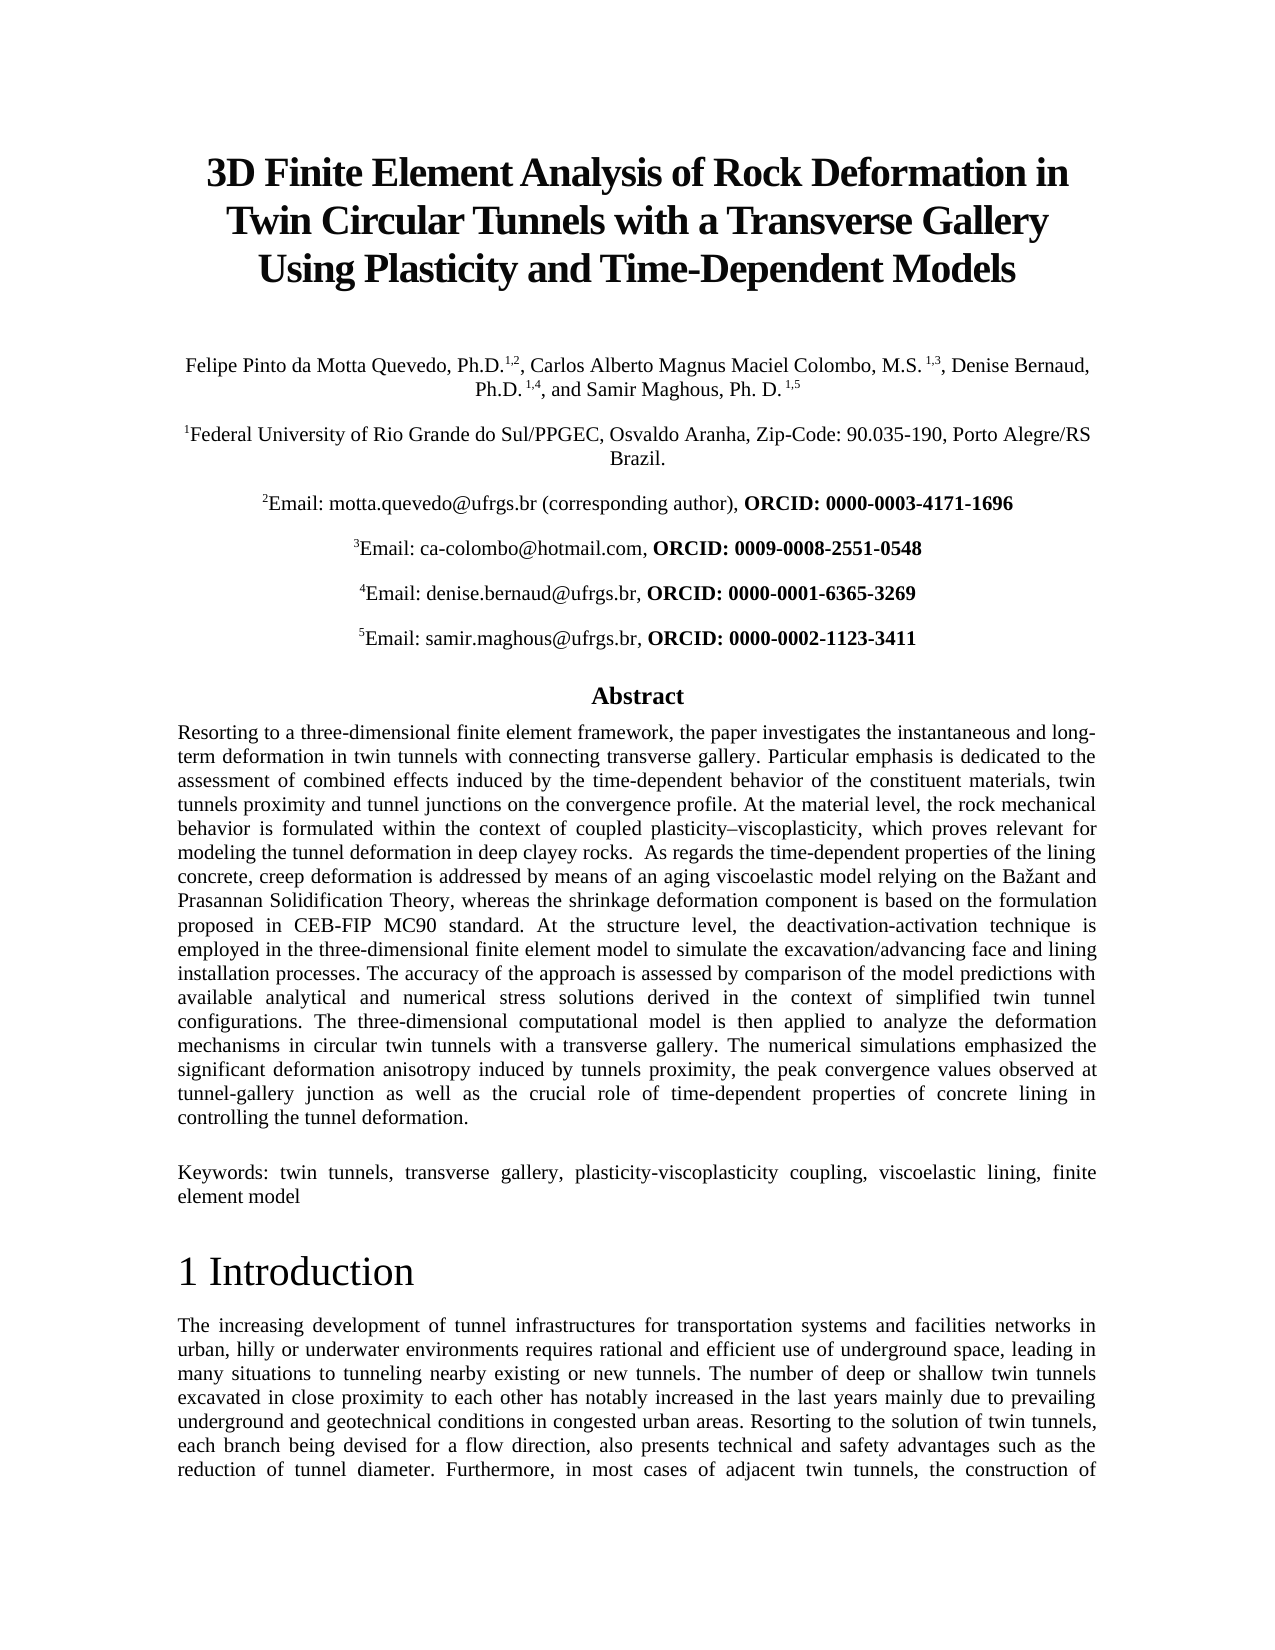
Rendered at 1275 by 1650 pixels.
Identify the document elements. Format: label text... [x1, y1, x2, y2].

text 4Email: denise.bernaud@ufrgs.br, ORCID: 0000-0001-6365-3269 [177, 581, 1098, 605]
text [177, 1313, 1098, 1481]
title 3D Finite Element Analysis of Rock Deformation in Twin Circular Tunnels with a Transverse Gallery Using Plasticity and Time-Dependent Models [177, 148, 1098, 291]
text 5Email: samir.maghous@ufrgs.br, ORCID: 0000-0002-1123-3411 [177, 626, 1098, 649]
subtitle 1 Introduction [177, 1246, 1098, 1294]
title Abstract [177, 681, 1098, 709]
text Resorting to a three-dimensional finite element framework, the paper investigates the instantaneous and long-term deformation in twin tunnels with connecting transverse gallery. Particular emphasis is dedicated to the assessment of combined effects induced by the time-dependent behavior of the constituent materials, twin tunnels proximity and tunnel junctions on the convergence profile. At the material level, the rock mechanical behavior is formulated within the context of coupled plasticity–viscoplasticity, which proves relevant for modeling the tunnel deformation in deep clayey rocks. As regards the time-dependent properties of the lining concrete, creep deformation is addressed by means of an aging viscoelastic model relying on the Bažant and Prasannan Solidification Theory, whereas the shrinkage deformation component is based on the formulation proposed in CEB-FIP MC90 standard. At the structure level, the deactivation-activation technique is employed in the three-dimensional finite element model to simulate the excavation/advancing face and lining installation processes. The accuracy of the approach is assessed by comparison of the model predictions with available analytical and numerical stress solutions derived in the context of simplified twin tunnel configurations. The three-dimensional computational model is then applied to analyze the deformation mechanisms in circular twin tunnels with a transverse gallery. The numerical simulations emphasized the significant deformation anisotropy induced by tunnels proximity, the peak convergence values observed at tunnel-gallery junction as well as the crucial role of time-dependent properties of concrete lining in controlling the tunnel deformation. [177, 720, 1098, 1129]
text 3Email: ca-colombo@hotmail.com, ORCID: 0009-0008-2551-0548 [177, 536, 1098, 560]
text 2Email: motta.quevedo@ufrgs.br (corresponding author), ORCID: 0000-0003-4171-1696 [177, 491, 1098, 515]
text Felipe Pinto da Motta Quevedo, Ph.D.1,2, Carlos Alberto Magnus Maciel Colombo, M.S. 1,3, Denise Bernaud, Ph.D. 1,4, and Samir Maghous, Ph. D. 1,5 [177, 353, 1098, 401]
text Keywords: twin tunnels, transverse gallery, plasticity-viscoplasticity coupling, viscoelastic lining, finite element model [177, 1160, 1098, 1208]
text 1Federal University of Rio Grande do Sul/PPGEC, Osvaldo Aranha, Zip-Code: 90.035-190, Porto Alegre/RS Brazil. [177, 422, 1098, 470]
